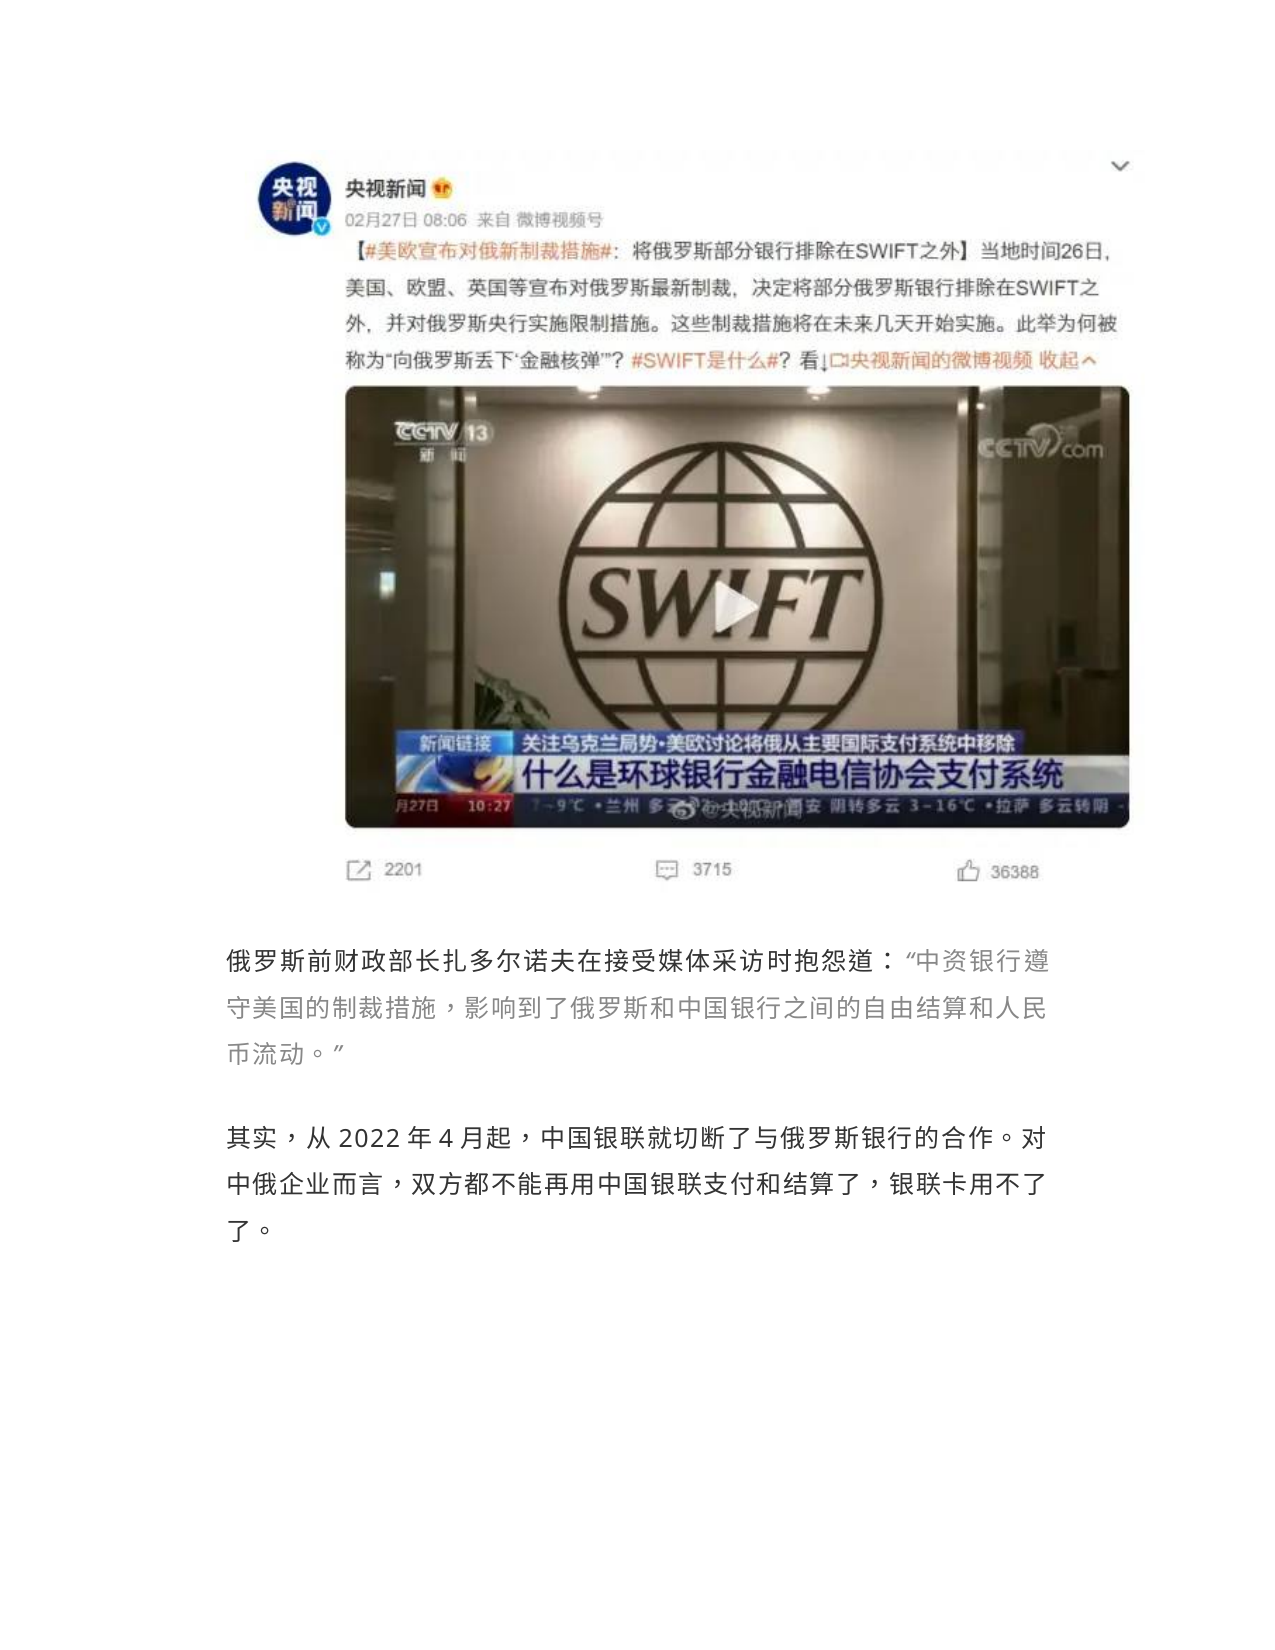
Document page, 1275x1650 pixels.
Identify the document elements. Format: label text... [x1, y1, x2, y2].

text 俄罗斯前财政部长扎多尔诺夫在接受媒体采访时抱怨道：“中资银行遵守美国的制裁措施，影响到了俄罗斯和中国银行之间的自由结算和人民币流动。” [226, 931, 1049, 1071]
text 其实，从2022年4月起，中国银联就切断了与俄罗斯银行的合作。对中俄企业而言，双方都不能再用中国银联支付和结算了，银联卡用不了了。 [226, 1108, 1049, 1248]
picture [244, 150, 1145, 894]
